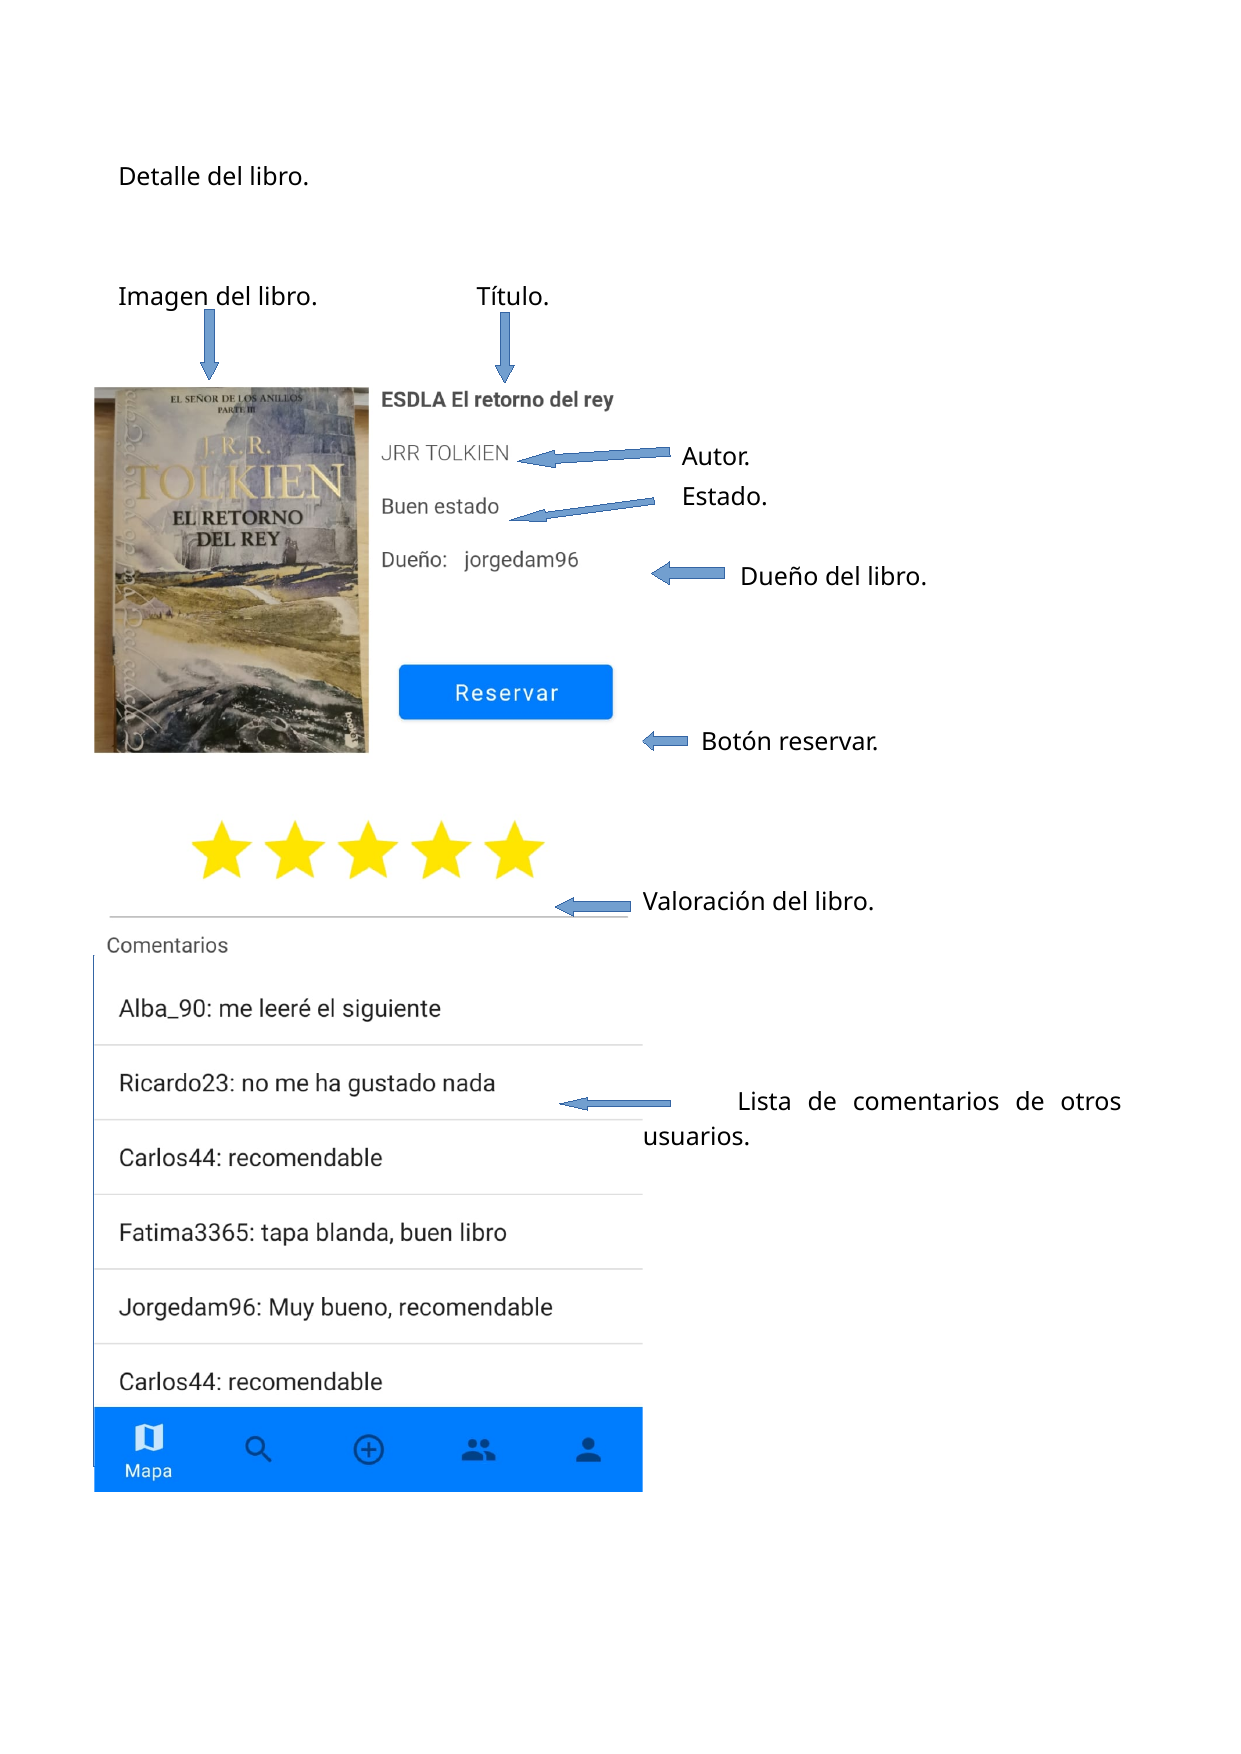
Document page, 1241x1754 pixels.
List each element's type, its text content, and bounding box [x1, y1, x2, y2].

text Botón reservar. [643, 724, 1122, 758]
text Autor. [643, 438, 1122, 472]
text Dueño del libro. [643, 558, 1122, 592]
picture [94, 342, 643, 1492]
text Detalle del libro. [118, 158, 1122, 192]
text Estado. [643, 478, 1122, 512]
text Imagen del libro. Título. [118, 278, 1122, 312]
text Lista de comentarios de otros usuarios. [643, 1084, 1122, 1152]
text Valoración del libro. [643, 884, 1122, 918]
